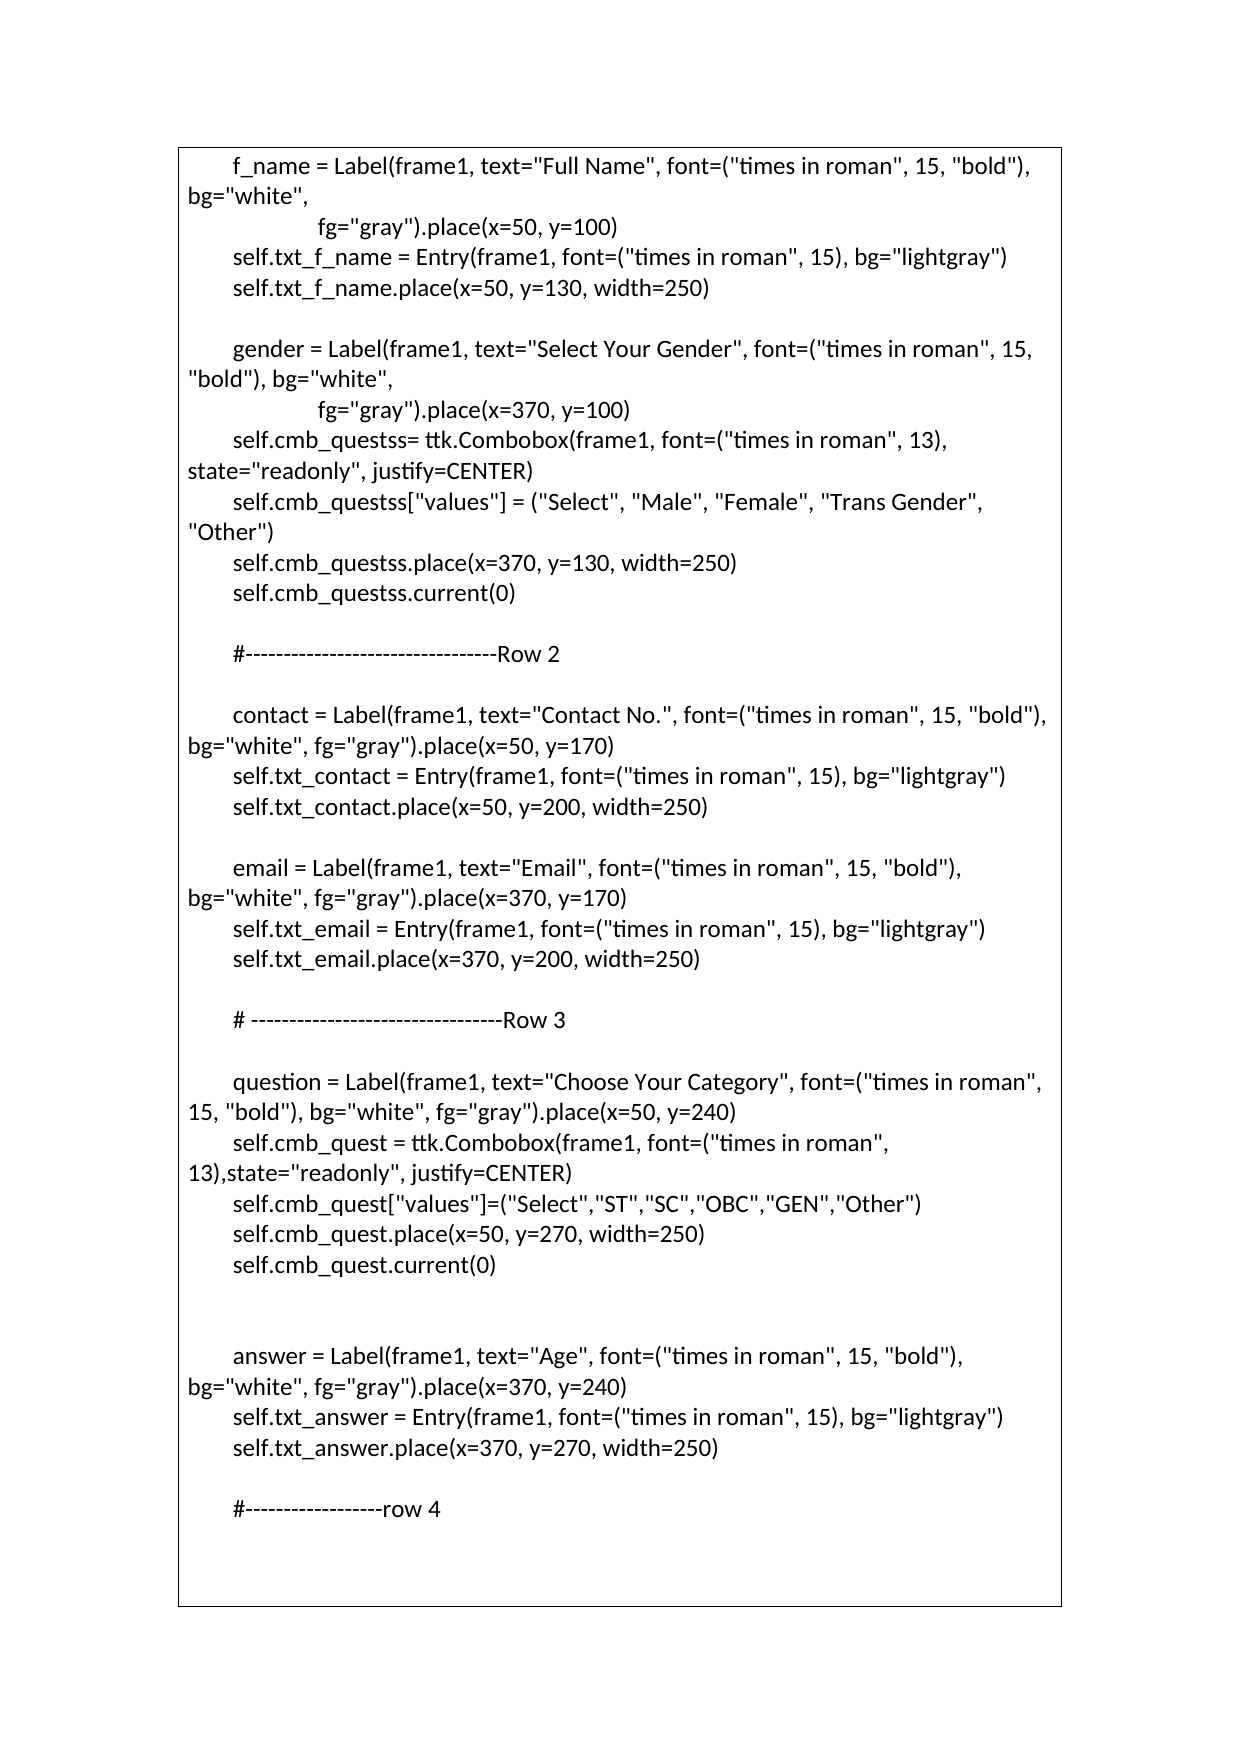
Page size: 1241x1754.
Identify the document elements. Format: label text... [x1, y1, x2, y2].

list question = Label(frame1, text="Choose Your Category", font=("times in roman", 15, "bold"), bg="white", fg="gray").place(x=50, y=240) [187, 1066, 1053, 1127]
list self.cmb_questss.place(x=370, y=130, width=250) [187, 547, 1053, 577]
list self.txt_f_name.place(x=50, y=130, width=250) [187, 272, 1053, 303]
list fg="gray").place(x=370, y=100) [187, 394, 1053, 425]
list self.txt_contact.place(x=50, y=200, width=250) [187, 791, 1053, 821]
list f_name = Label(frame1, text="Full Name", font=("times in roman", 15, "bold"), bg="white", [187, 150, 1053, 211]
list #------------------row 4 [187, 1493, 1053, 1523]
list contact = Label(frame1, text="Contact No.", font=("times in roman", 15, "bold"), bg="white", fg="gray").place(x=50, y=170) [187, 699, 1053, 760]
list self.cmb_quest["values"]=("Select","ST","SC","OBC","GEN","Other") [187, 1188, 1053, 1218]
list self.txt_email = Entry(frame1, font=("times in roman", 15), bg="lightgray") [187, 913, 1053, 943]
list self.cmb_quest.place(x=50, y=270, width=250) [187, 1218, 1053, 1249]
list self.cmb_quest = ttk.Combobox(frame1, font=("times in roman", 13),state="readonly", justify=CENTER) [187, 1127, 1053, 1188]
list self.txt_answer.place(x=370, y=270, width=250) [187, 1432, 1053, 1462]
list self.txt_answer = Entry(frame1, font=("times in roman", 15), bg="lightgray") [187, 1401, 1053, 1432]
list gender = Label(frame1, text="Select Your Gender", font=("times in roman", 15, "bold"), bg="white", [187, 333, 1053, 394]
list fg="gray").place(x=50, y=100) [187, 211, 1053, 242]
list answer = Label(frame1, text="Age", font=("times in roman", 15, "bold"), bg="white", fg="gray").place(x=370, y=240) [187, 1340, 1053, 1401]
list self.cmb_quest.current(0) [187, 1249, 1053, 1279]
list self.cmb_questss= ttk.Combobox(frame1, font=("times in roman", 13), state="readonly", justify=CENTER) [187, 425, 1053, 486]
list email = Label(frame1, text="Email", font=("times in roman", 15, "bold"), bg="white", fg="gray").place(x=370, y=170) [187, 852, 1053, 913]
list #---------------------------------Row 2 [187, 638, 1053, 669]
list self.cmb_questss["values"] = ("Select", "Male", "Female", "Trans Gender", "Other") [187, 486, 1053, 547]
list # ---------------------------------Row 3 [187, 1004, 1053, 1035]
list self.txt_email.place(x=370, y=200, width=250) [187, 943, 1053, 974]
list self.cmb_questss.current(0) [187, 577, 1053, 608]
list self.txt_contact = Entry(frame1, font=("times in roman", 15), bg="lightgray") [187, 760, 1053, 791]
list self.txt_f_name = Entry(frame1, font=("times in roman", 15), bg="lightgray") [187, 242, 1053, 272]
